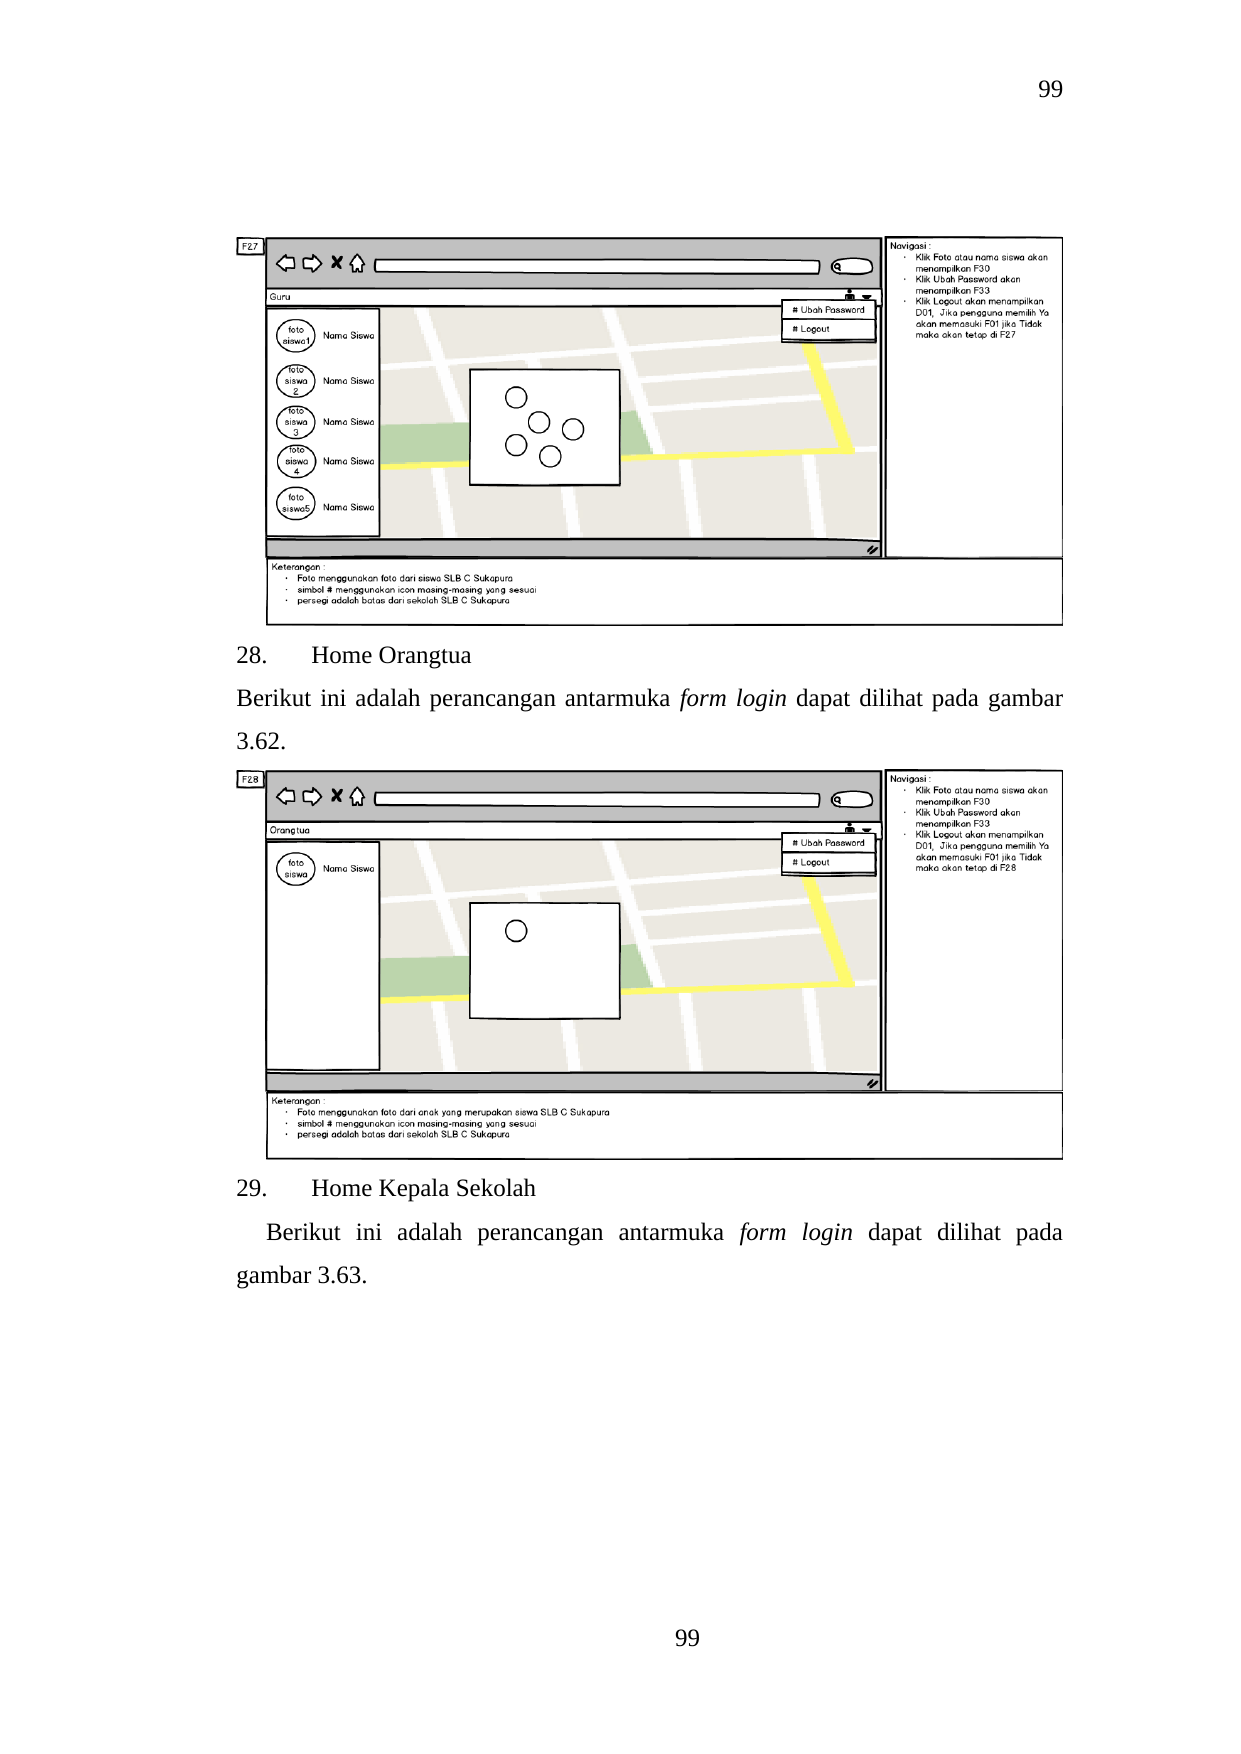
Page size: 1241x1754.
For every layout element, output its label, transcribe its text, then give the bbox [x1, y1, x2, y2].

picture [236, 769, 1063, 1160]
list Home Kepala Sekolah [236, 1173, 1063, 1202]
text Berikut ini adalah perancangan antarmuka form login dapat dilihat pada gambar 3.63. [236, 1217, 1063, 1288]
text Berikut ini adalah perancangan antarmuka form login dapat dilihat pada gambar 3.62. [236, 683, 1063, 755]
picture [236, 236, 1063, 626]
list Home Orangtua [236, 640, 1063, 669]
